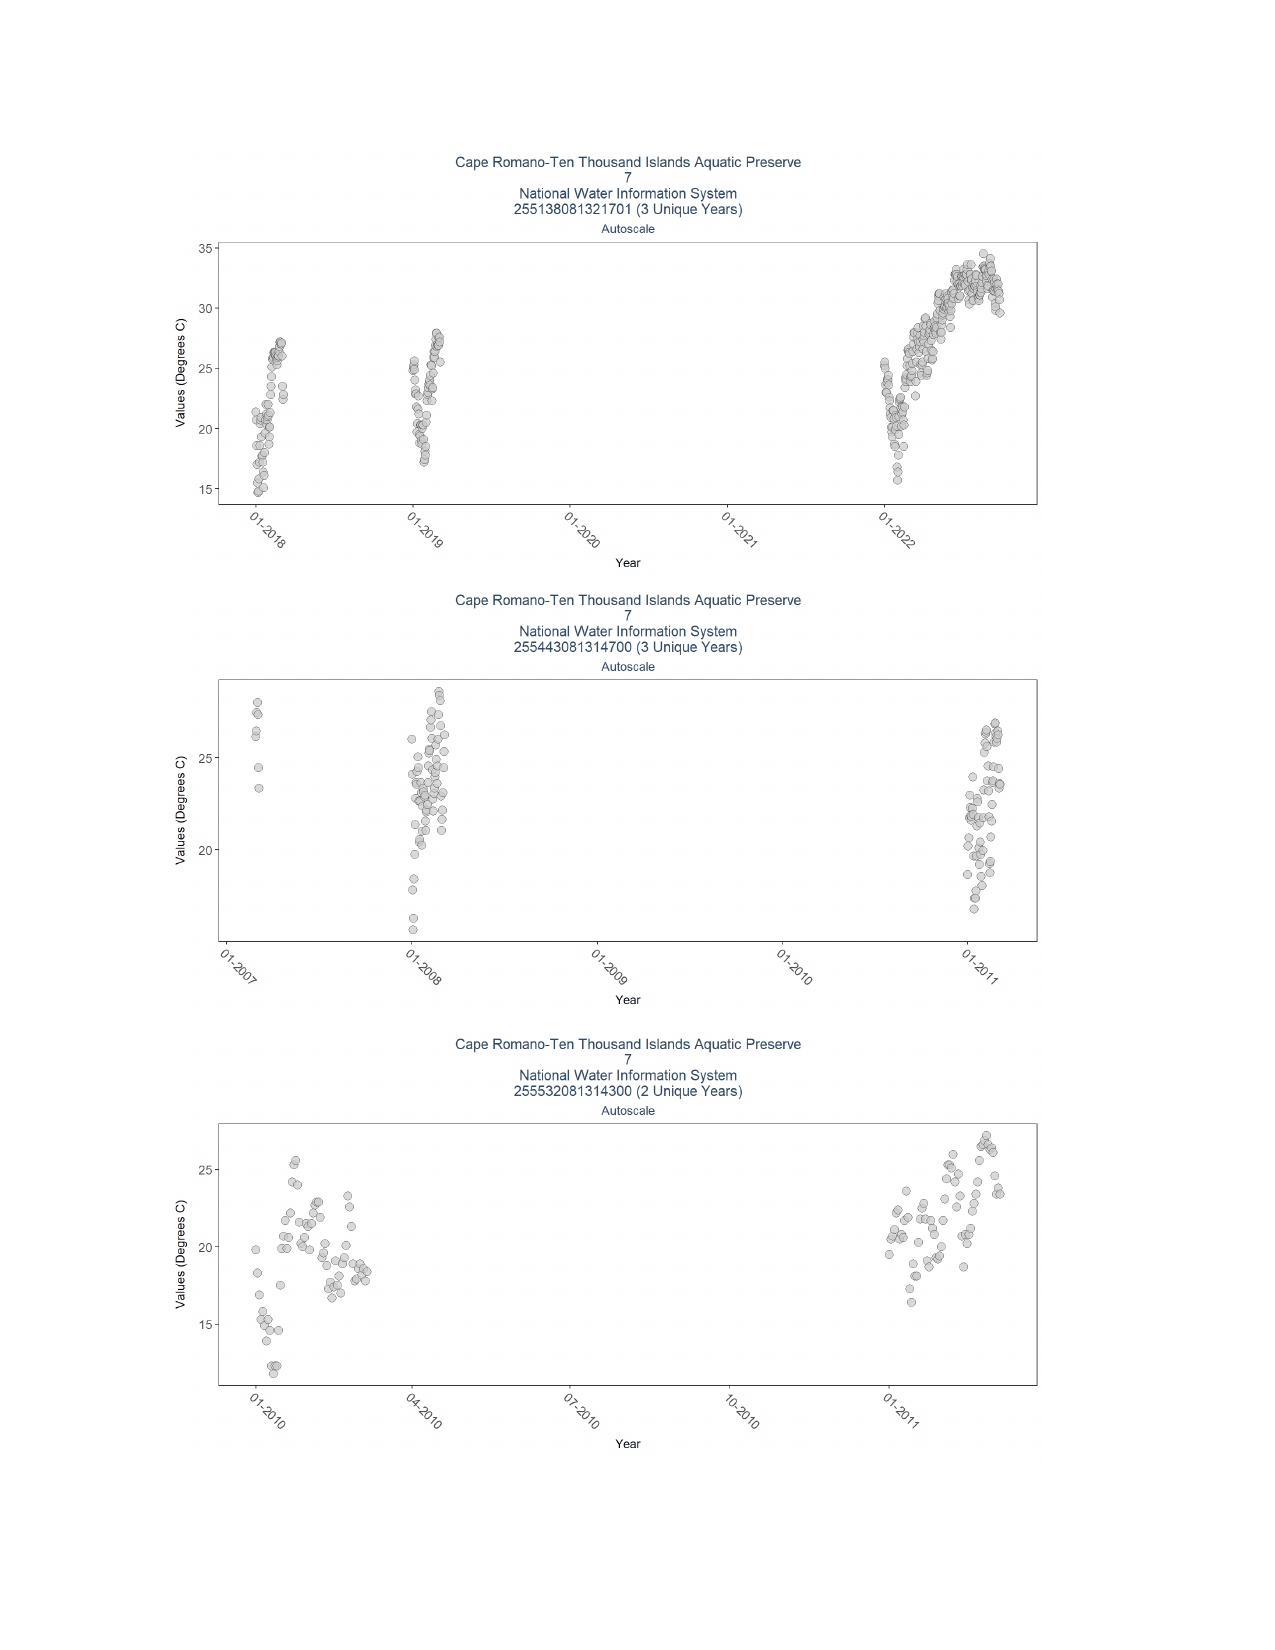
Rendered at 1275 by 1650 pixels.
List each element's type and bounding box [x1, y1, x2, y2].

picture [168, 1031, 1044, 1469]
picture [168, 150, 1044, 1025]
